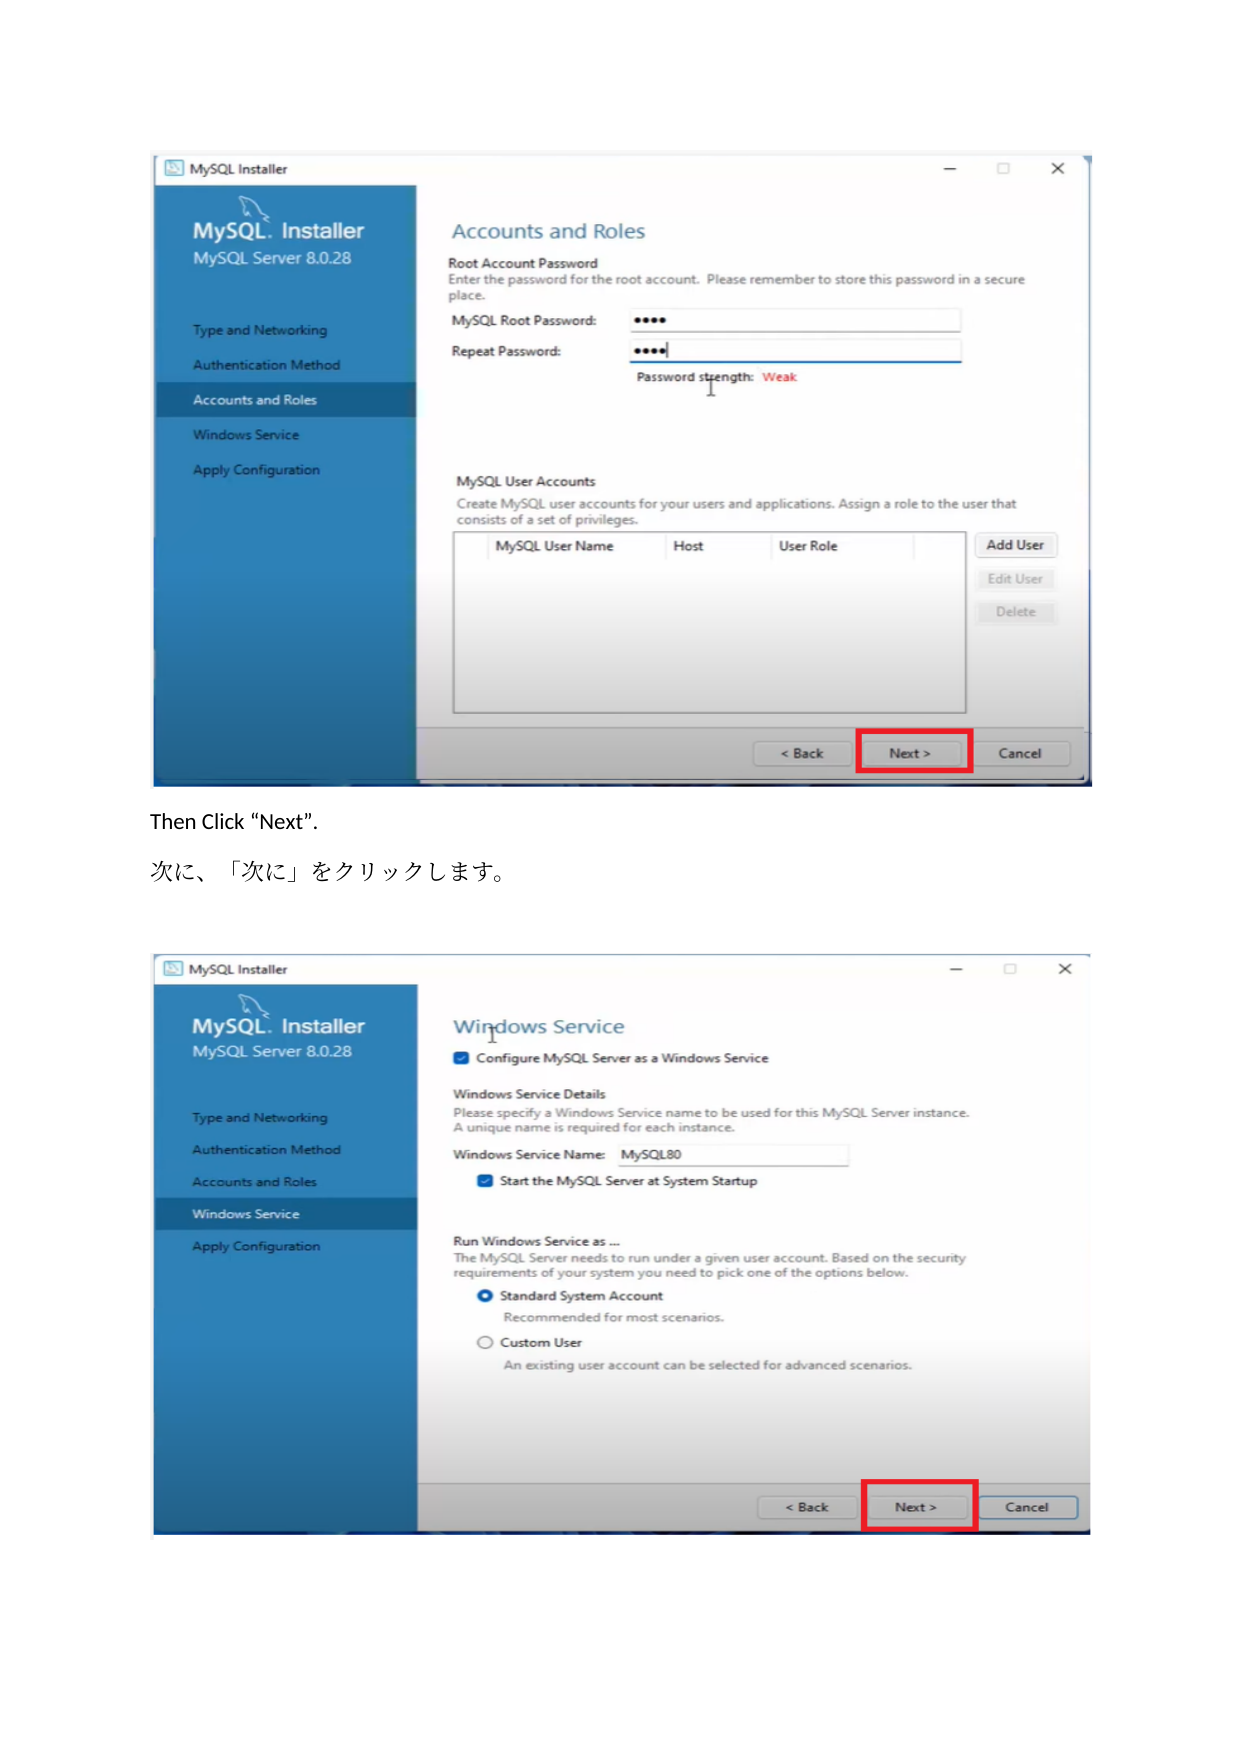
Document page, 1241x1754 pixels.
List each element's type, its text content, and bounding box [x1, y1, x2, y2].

picture [150, 150, 1093, 789]
text 次に、「次に」をクリックします。 [150, 854, 1093, 887]
picture [150, 953, 1093, 1540]
text Then Click “Next”. [150, 807, 1093, 835]
